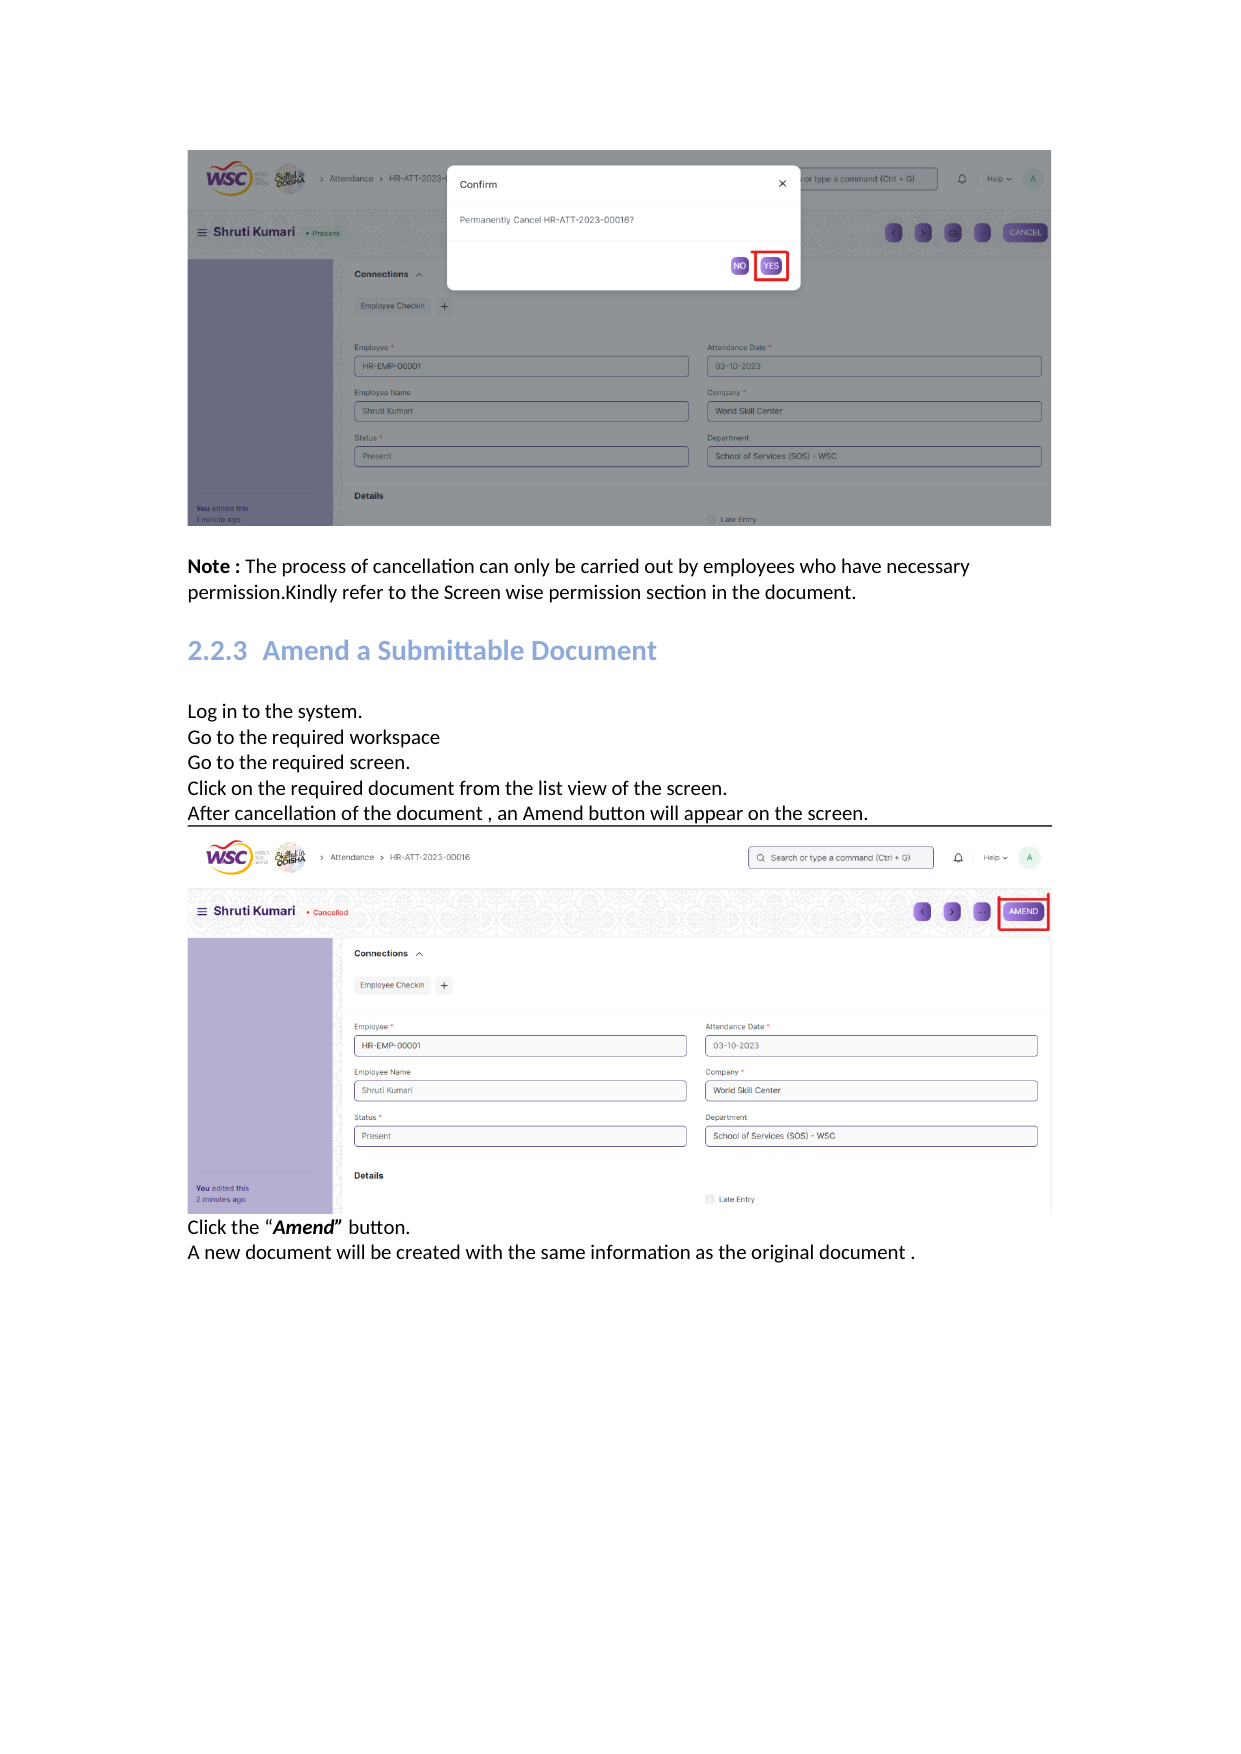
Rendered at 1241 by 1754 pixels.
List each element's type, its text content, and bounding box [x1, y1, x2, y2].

text A new document will be created with the same information as the original document . [187, 1239, 1053, 1265]
picture [187, 150, 1052, 526]
text Go to the required workspace [187, 724, 1053, 749]
text After cancellation of the document , an Amend button will appear on the screen. [187, 800, 1053, 825]
subtitle Amend a Submittable Document [187, 632, 1053, 668]
text Note : The process of cancellation can only be carried out by employees who have necessary permission.Kindly refer to the Screen wise permission section in the document. [187, 553, 1053, 604]
text Log in to the system. [187, 698, 1053, 724]
text Click on the required document from the list view of the screen. [187, 775, 1053, 800]
picture [187, 825, 1053, 1214]
text Click the “Amend” button. [187, 1214, 1053, 1239]
text Go to the required screen. [187, 749, 1053, 775]
